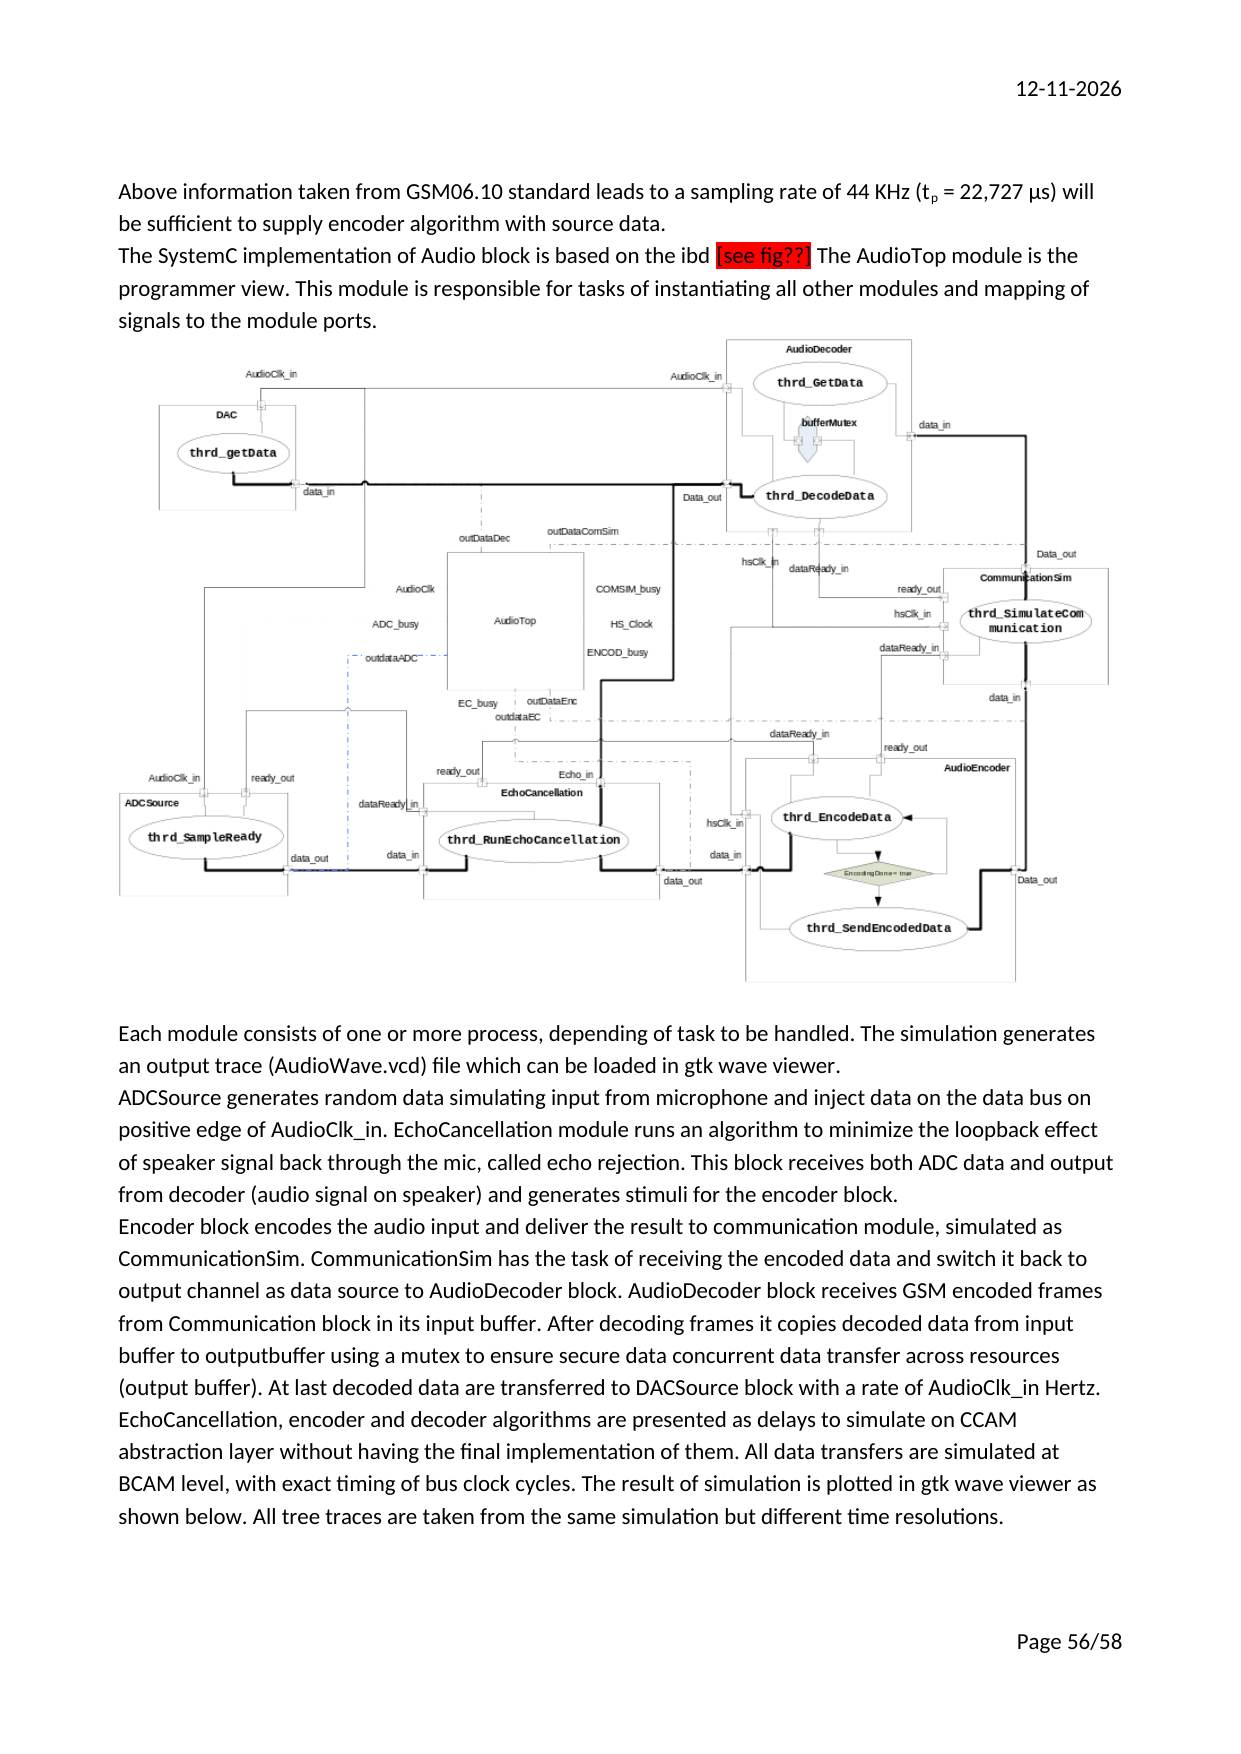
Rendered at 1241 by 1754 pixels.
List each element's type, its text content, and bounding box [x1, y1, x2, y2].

text Encoder block encodes the audio input and deliver the result to communication module, simulated as CommunicationSim. CommunicationSim has the task of receiving the encoded data and switch it back to output channel as data source to AudioDecoder block. AudioDecoder block receives GSM encoded frames from Communication block in its input buffer. After decoding frames it copies decoded data from input buffer to outputbuffer using a mutex to ensure secure data concurrent data transfer across resources (output buffer). At last decoded data are transferred to DACSource block with a rate of AudioClk_in Hertz. [118, 1212, 1122, 1401]
text The SystemC implementation of Audio block is based on the ibd [see fig??] The AudioTop module is the programmer view. This module is responsible for tasks of instantiating all other modules and mapping of signals to the module ports. [118, 242, 1122, 334]
text Above information taken from GSM06.10 standard leads to a sampling rate of 44 KHz (tp = 22,727 µs) will be sufficient to supply encoder algorithm with source data. [118, 177, 1122, 237]
text ADCSource generates random data simulating input from microphone and inject data on the data bus on positive edge of AudioClk_in. EchoCancellation module runs an algorithm to minimize the loopback effect of speaker signal back through the mic, called echo rejection. This block receives both ADC data and output from decoder (audio signal on speaker) and generates stimuli for the encoder block. [118, 1083, 1122, 1208]
text EchoCancellation, encoder and decoder algorithms are presented as delays to simulate on CCAM abstraction layer without having the final implementation of them. All data transfers are simulated at BCAM level, with exact timing of bus clock cycles. The result of simulation is plotted in gtk wave viewer as shown below. All tree traces are taken from the same simulation but different time resolutions. [118, 1405, 1122, 1530]
text Each module consists of one or more process, depending of task to be handled. The simulation generates an output trace (AudioWave.vcd) file which can be loaded in gtk wave viewer. [118, 1019, 1122, 1079]
